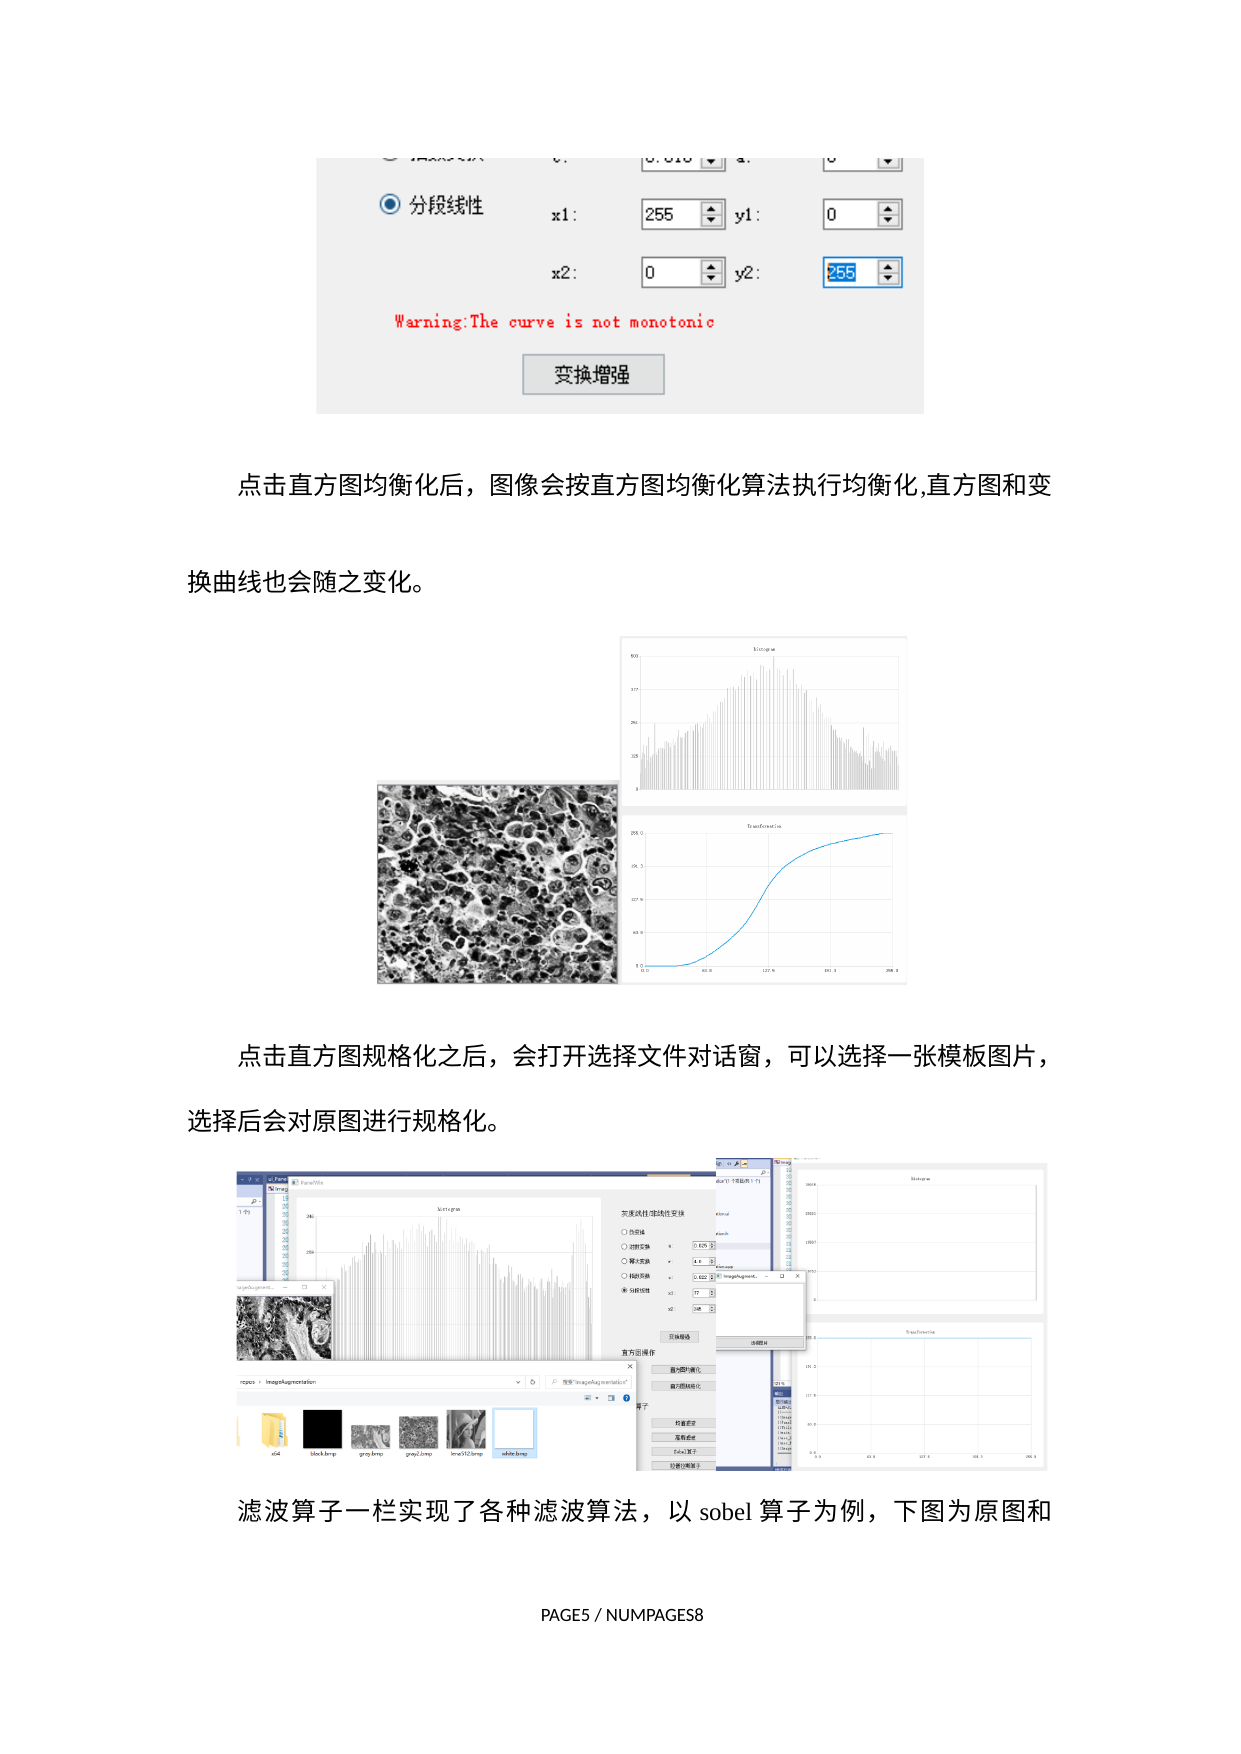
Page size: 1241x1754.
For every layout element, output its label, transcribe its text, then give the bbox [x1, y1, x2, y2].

text 点击直方图规格化之后，会打开选择文件对话窗，可以选择一张模板图片，选择后会对原图进行规格化。 [187, 1022, 1053, 1152]
text 点击直方图均衡化后，图像会按直方图均衡化算法执行均衡化,直方图和变换曲线也会随之变化。 [187, 451, 1053, 613]
picture [236, 1158, 1048, 1471]
picture [316, 158, 924, 414]
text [187, 1477, 1053, 1542]
picture [376, 636, 908, 985]
